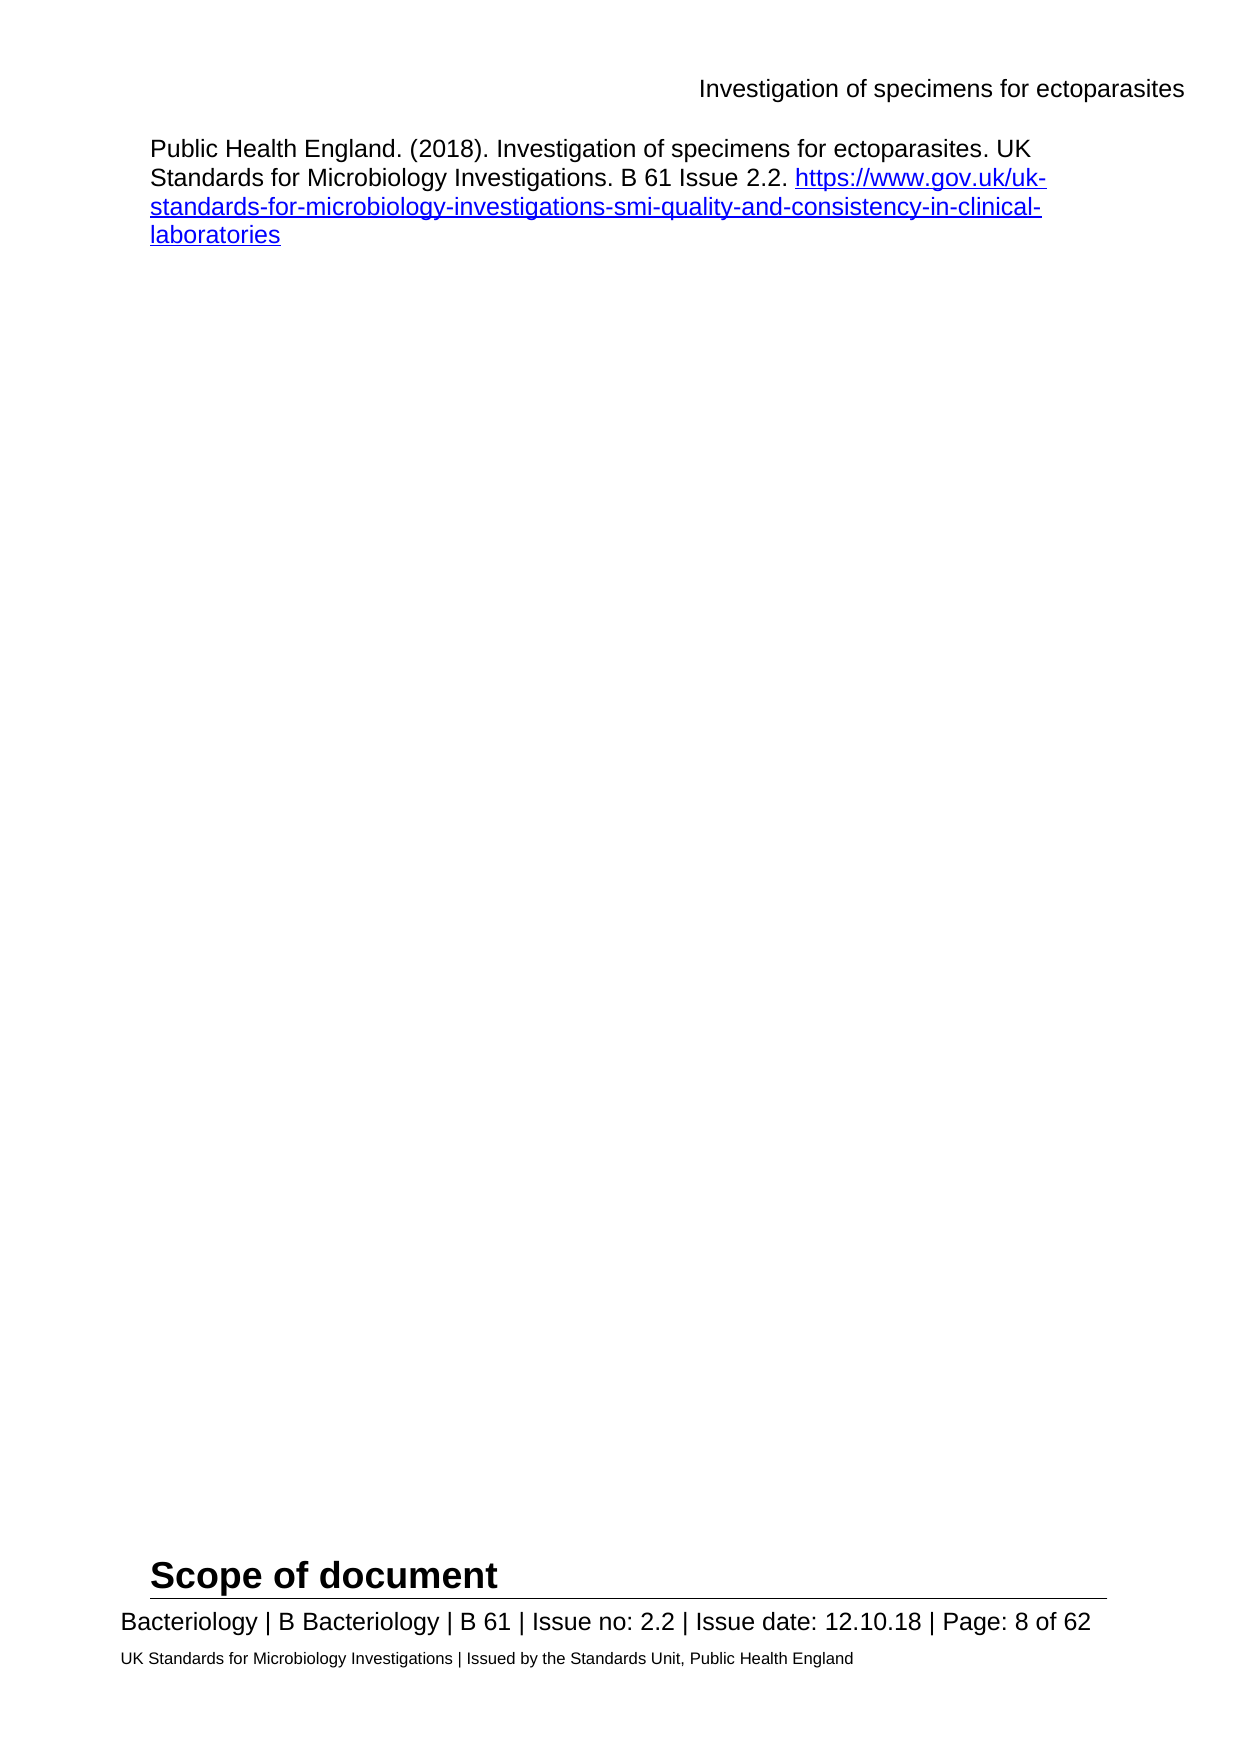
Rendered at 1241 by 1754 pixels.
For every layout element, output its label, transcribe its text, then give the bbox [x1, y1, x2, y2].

subtitle Scope of document [150, 1553, 1107, 1598]
